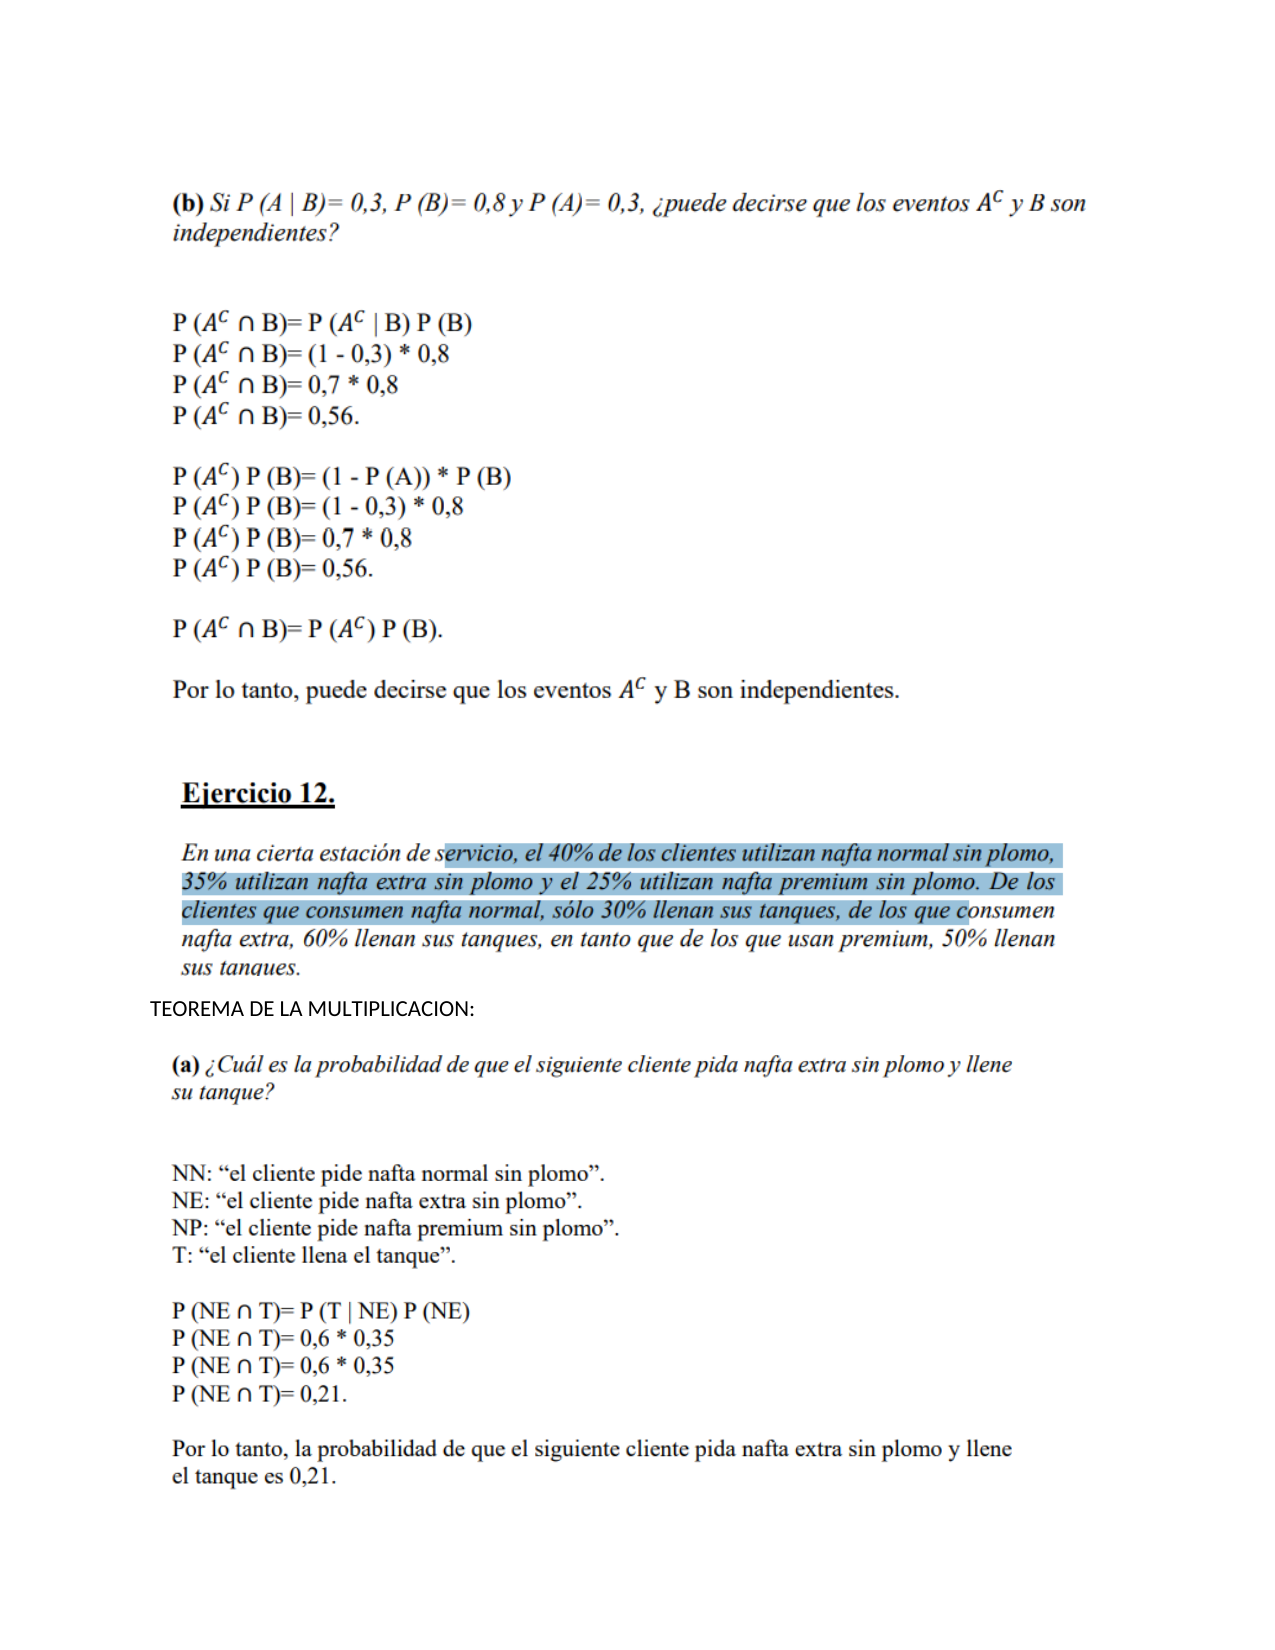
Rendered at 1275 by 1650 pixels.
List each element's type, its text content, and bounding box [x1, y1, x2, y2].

picture [150, 150, 1125, 742]
picture [150, 760, 1125, 976]
text TEOREMA DE LA MULTIPLICACION: [150, 994, 1125, 1023]
picture [150, 1041, 1038, 1499]
